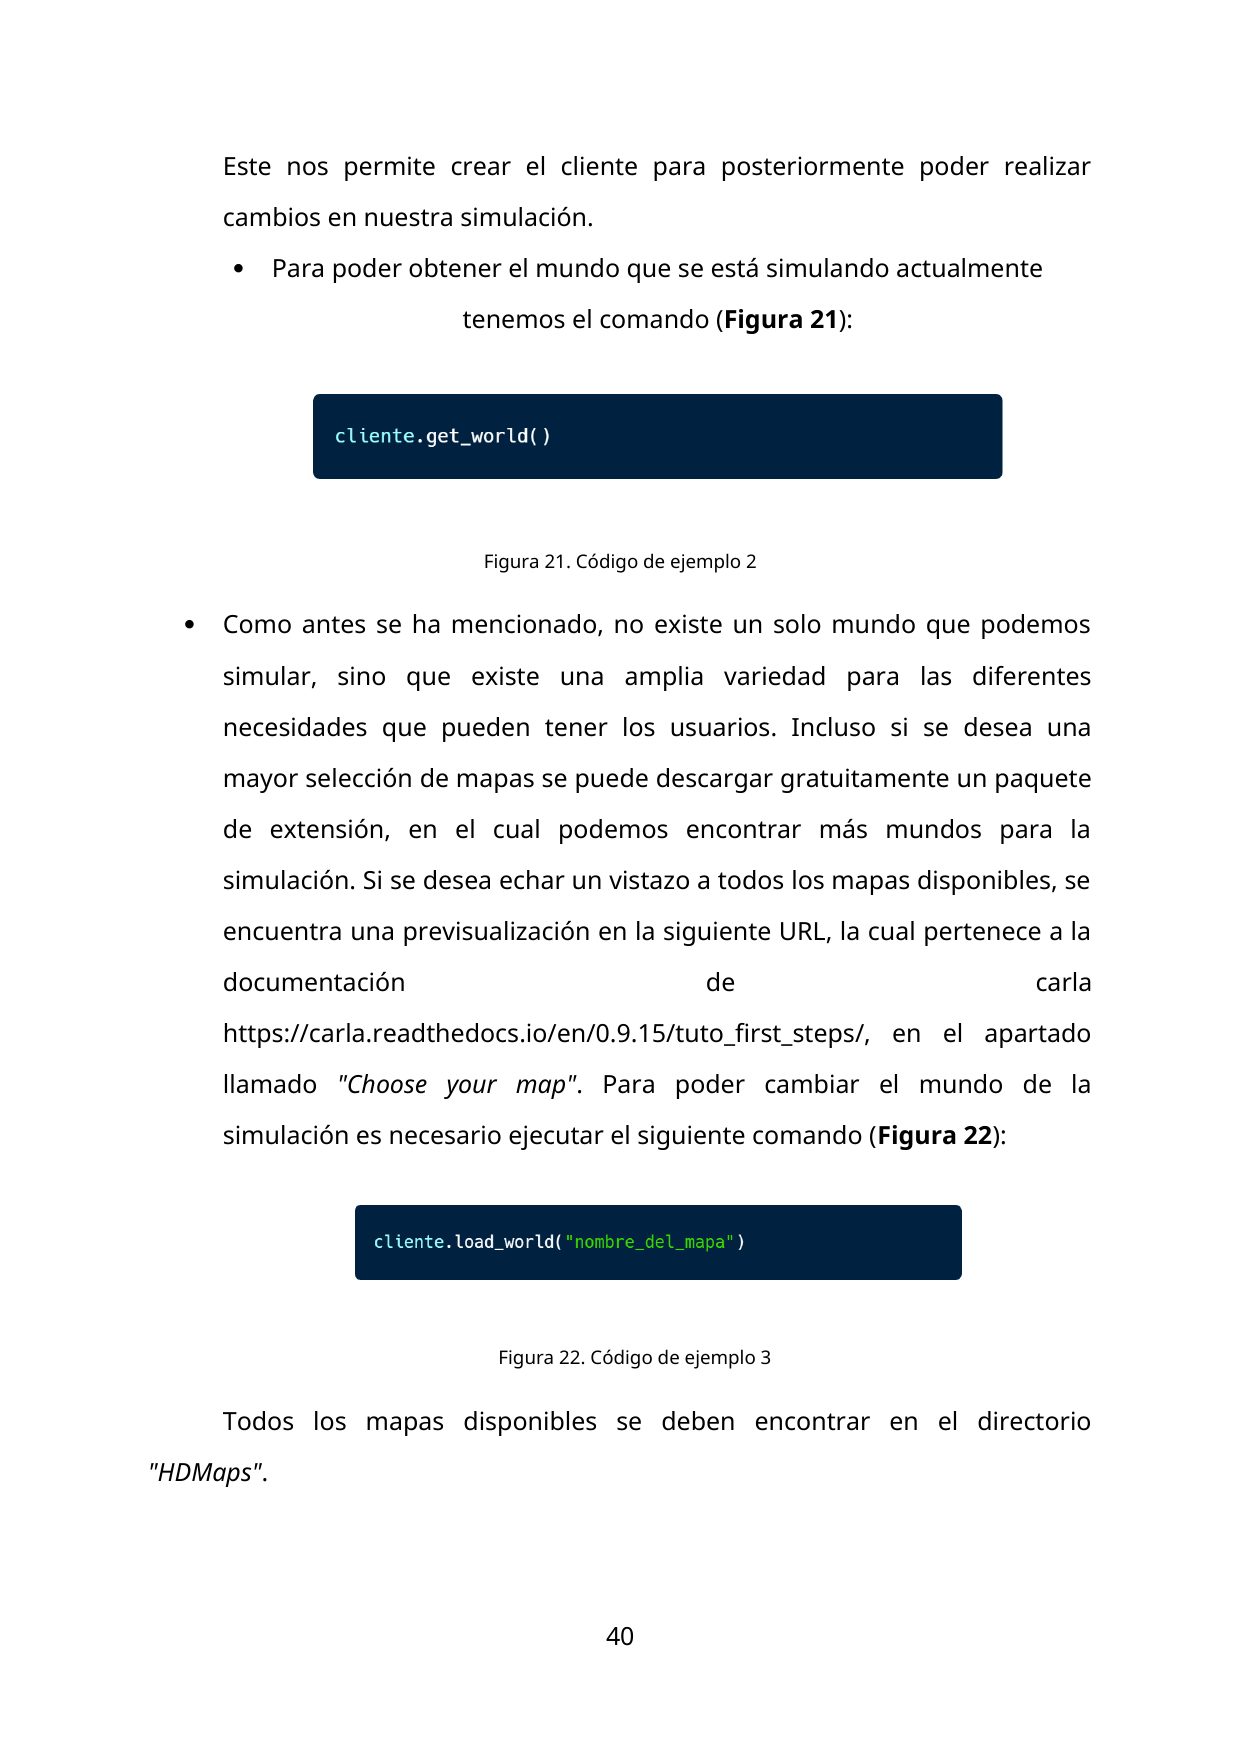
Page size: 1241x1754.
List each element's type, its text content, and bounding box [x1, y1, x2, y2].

text Figura 21. Código de ejemplo 2 [148, 548, 1092, 573]
list Este nos permite crear el cliente para posteriormente poder realizar cambios en nuestra simulación. [223, 148, 1092, 233]
picture [308, 1168, 1008, 1315]
text Todos los mapas disponibles se deben encontrar en el directorio "HDMaps". [148, 1403, 1092, 1488]
picture [260, 352, 1055, 519]
list Como antes se ha mencionado, no existe un solo mundo que podemos simular, sino que existe una amplia variedad para las diferentes necesidades que pueden tener los usuarios. Incluso si se desea una mayor selección de mapas se puede descargar gratuitamente un paquete de extensión, en el cual podemos encontrar más mundos para la simulación. Si se desea echar un vistazo a todos los mapas disponibles, se encuentra una previsualización en la siguiente URL, la cual pertenece a la documentación de carla https://carla.readthedocs.io/en/0.9.15/tuto_first_steps/, en el apartado llamado "Choose your map". Para poder cambiar el mundo de la simulación es necesario ejecutar el siguiente comando (Figura 22): [185, 607, 1092, 1152]
text Figura 22. Código de ejemplo 3 [148, 1344, 1092, 1370]
